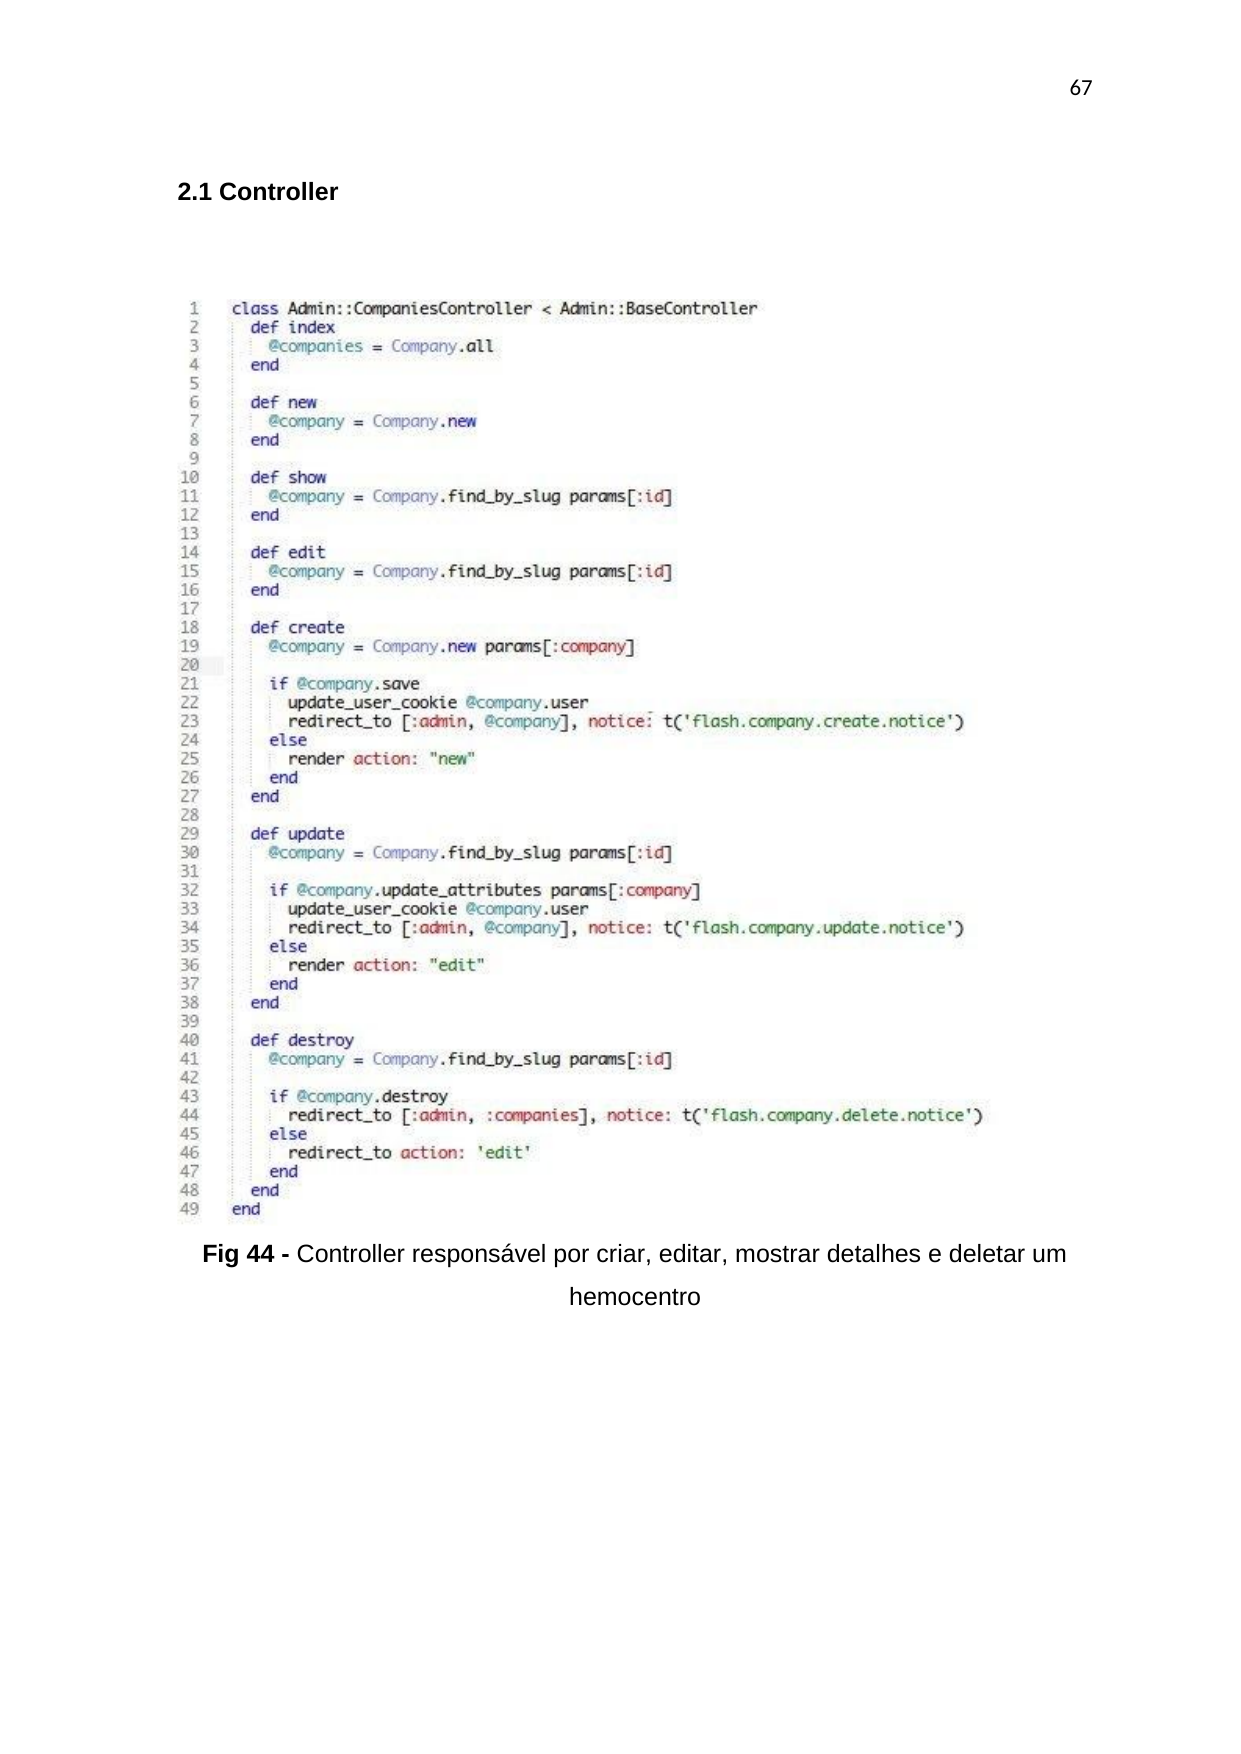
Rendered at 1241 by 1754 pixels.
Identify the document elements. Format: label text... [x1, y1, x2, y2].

text 2.1 Controller [177, 177, 1092, 206]
picture [177, 299, 1003, 1226]
text Fig 44 - Controller responsável por criar, editar, mostrar detalhes e deletar um hemocentro [177, 1239, 1092, 1311]
